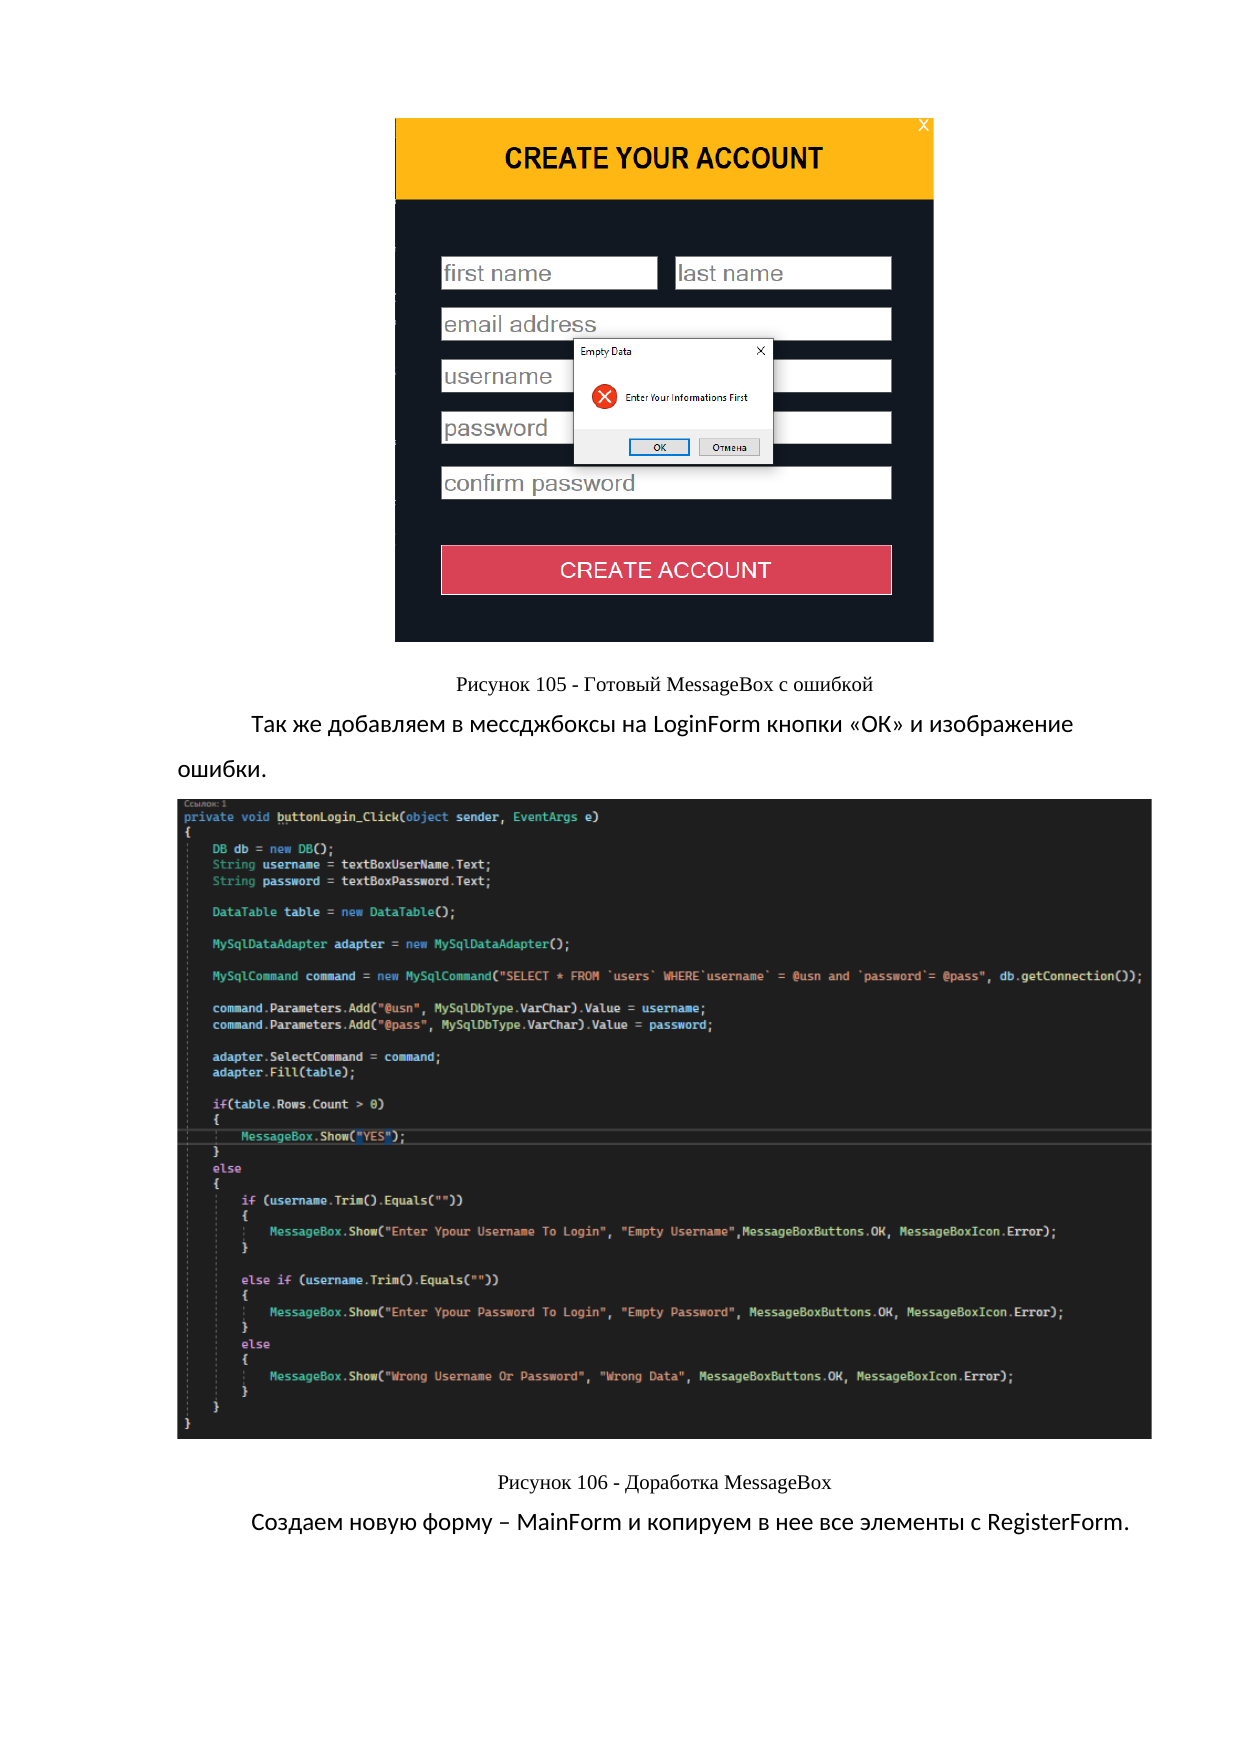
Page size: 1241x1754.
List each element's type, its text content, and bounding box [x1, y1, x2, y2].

text Так же добавляем в мессджбоксы на LoginForm кнопки «ОК» и изображение ошибки. [177, 708, 1152, 784]
picture [177, 799, 1152, 1439]
text Рисунок - Готовый MessageBox с ошибкой [177, 672, 1152, 696]
text Создаем новую форму – MainForm и копируем в нее все элементы с RegisterForm. [177, 1506, 1152, 1536]
text Рисунок - Доработка MessageBox [177, 1469, 1152, 1494]
picture [395, 118, 934, 642]
